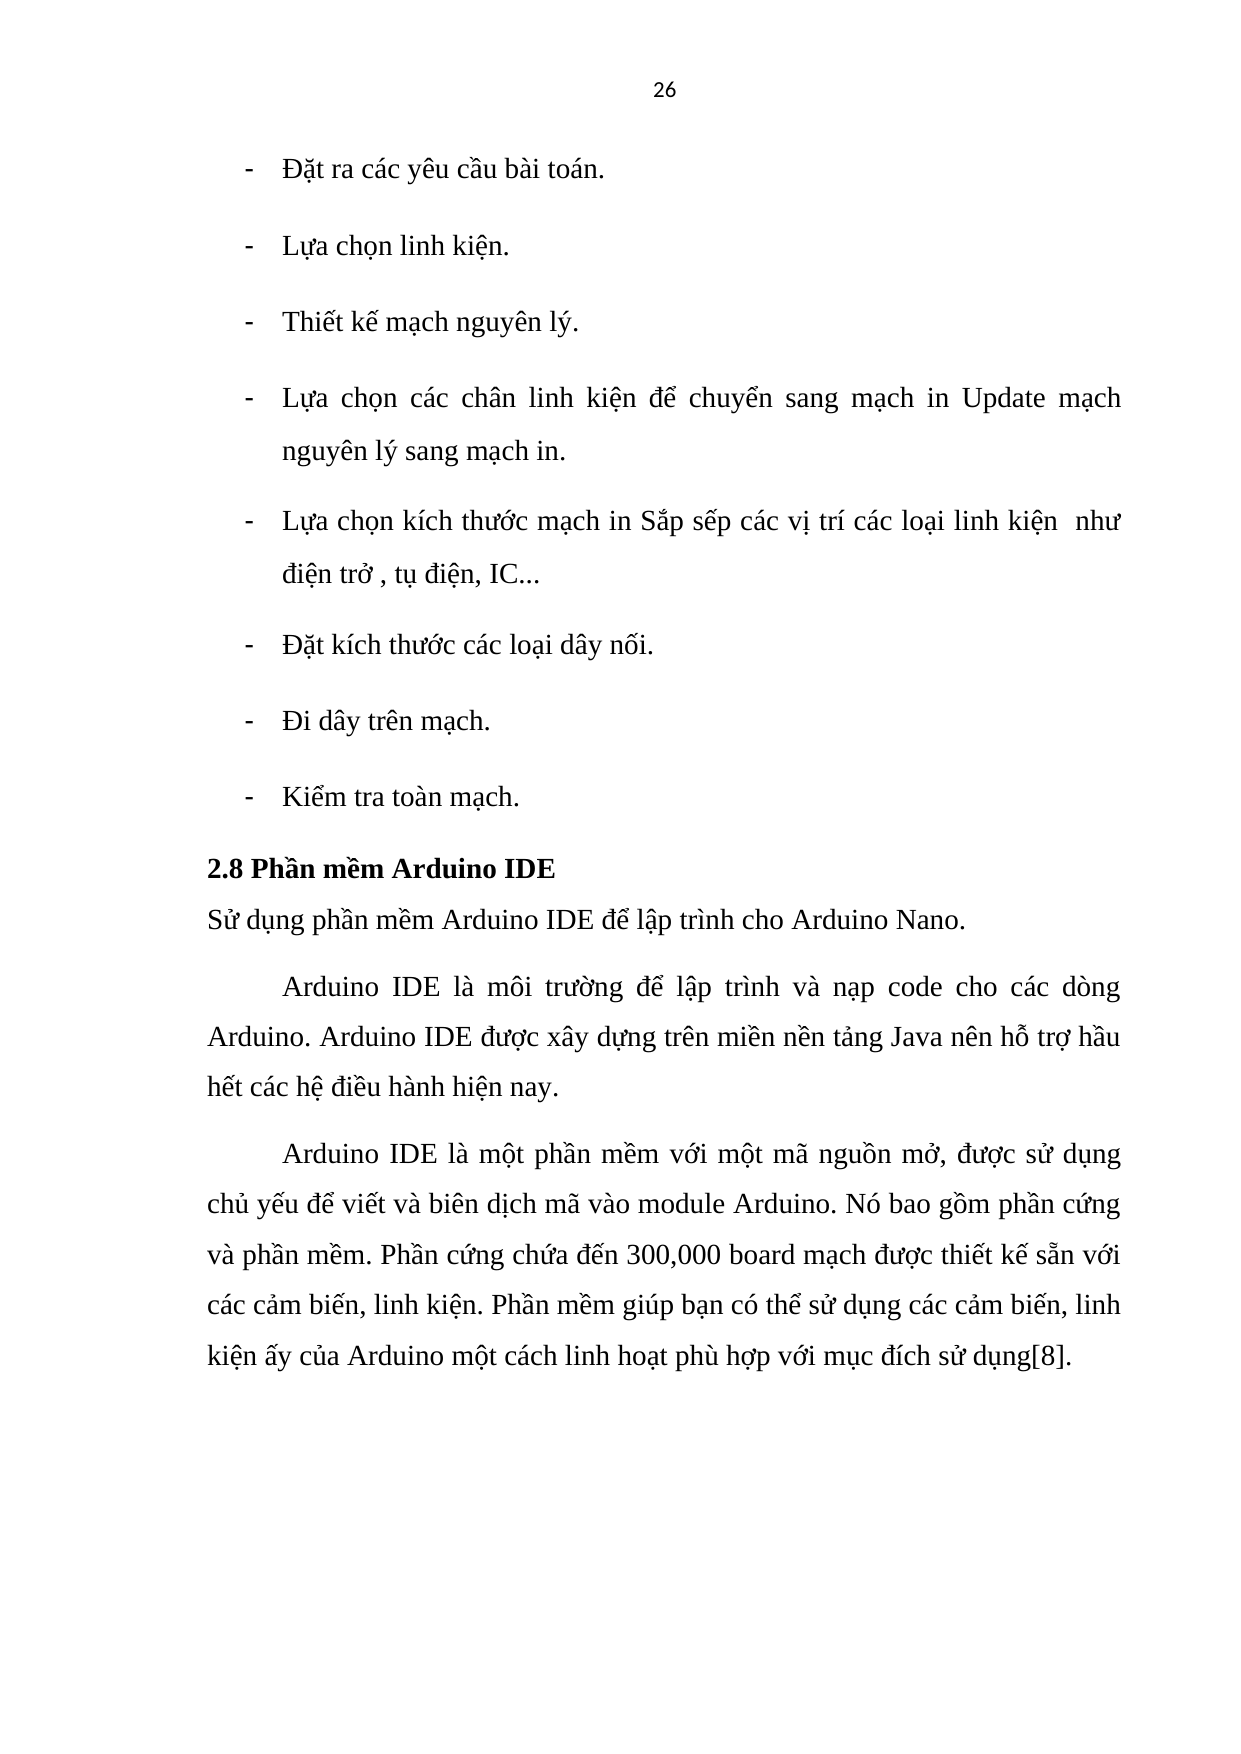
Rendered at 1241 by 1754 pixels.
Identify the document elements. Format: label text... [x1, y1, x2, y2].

list Lựa chọn các chân linh kiện để chuyển sang mạch in Update mạch nguyên lý sang mạch in. [244, 376, 1122, 466]
list Lựa chọn kích thước mạch in Sắp sếp các vị trí các loại linh kiện như điện trở , tụ điện, IC... [244, 499, 1122, 589]
text Sử dụng phần mềm Arduino IDE để lập trình cho Arduino Nano. [207, 902, 1122, 935]
list Kiểm tra toàn mạch. [244, 775, 1122, 815]
list Đặt ra các yêu cầu bài toán. [244, 148, 1122, 187]
text Arduino IDE là một phần mềm với một mã nguồn mở, được sử dụng chủ yếu để viết và biên dịch mã vào module Arduino. Nó bao gồm phần cứng và phần mềm. Phần cứng chứa đến 300,000 board mạch được thiết kế sẵn với các cảm biến, linh kiện. Phần mềm giúp bạn có thể sử dụng các cảm biến, linh kiện ấy của Arduino một cách linh hoạt phù hợp với mục đích sử dụng[8]. [207, 1136, 1122, 1371]
list Đặt kích thước các loại dây nối. [244, 623, 1122, 663]
list Đi dây trên mạch. [244, 699, 1122, 739]
text Arduino IDE là môi trường để lập trình và nạp code cho các dòng Arduino. Arduino IDE được xây dựng trên miền nền tảng Java nên hỗ trợ hầu hết các hệ điều hành hiện nay. [207, 969, 1122, 1103]
text Phần mềm Arduino IDE [207, 851, 1122, 885]
list Lựa chọn linh kiện. [244, 224, 1122, 263]
list Thiết kế mạch nguyên lý. [244, 300, 1122, 340]
